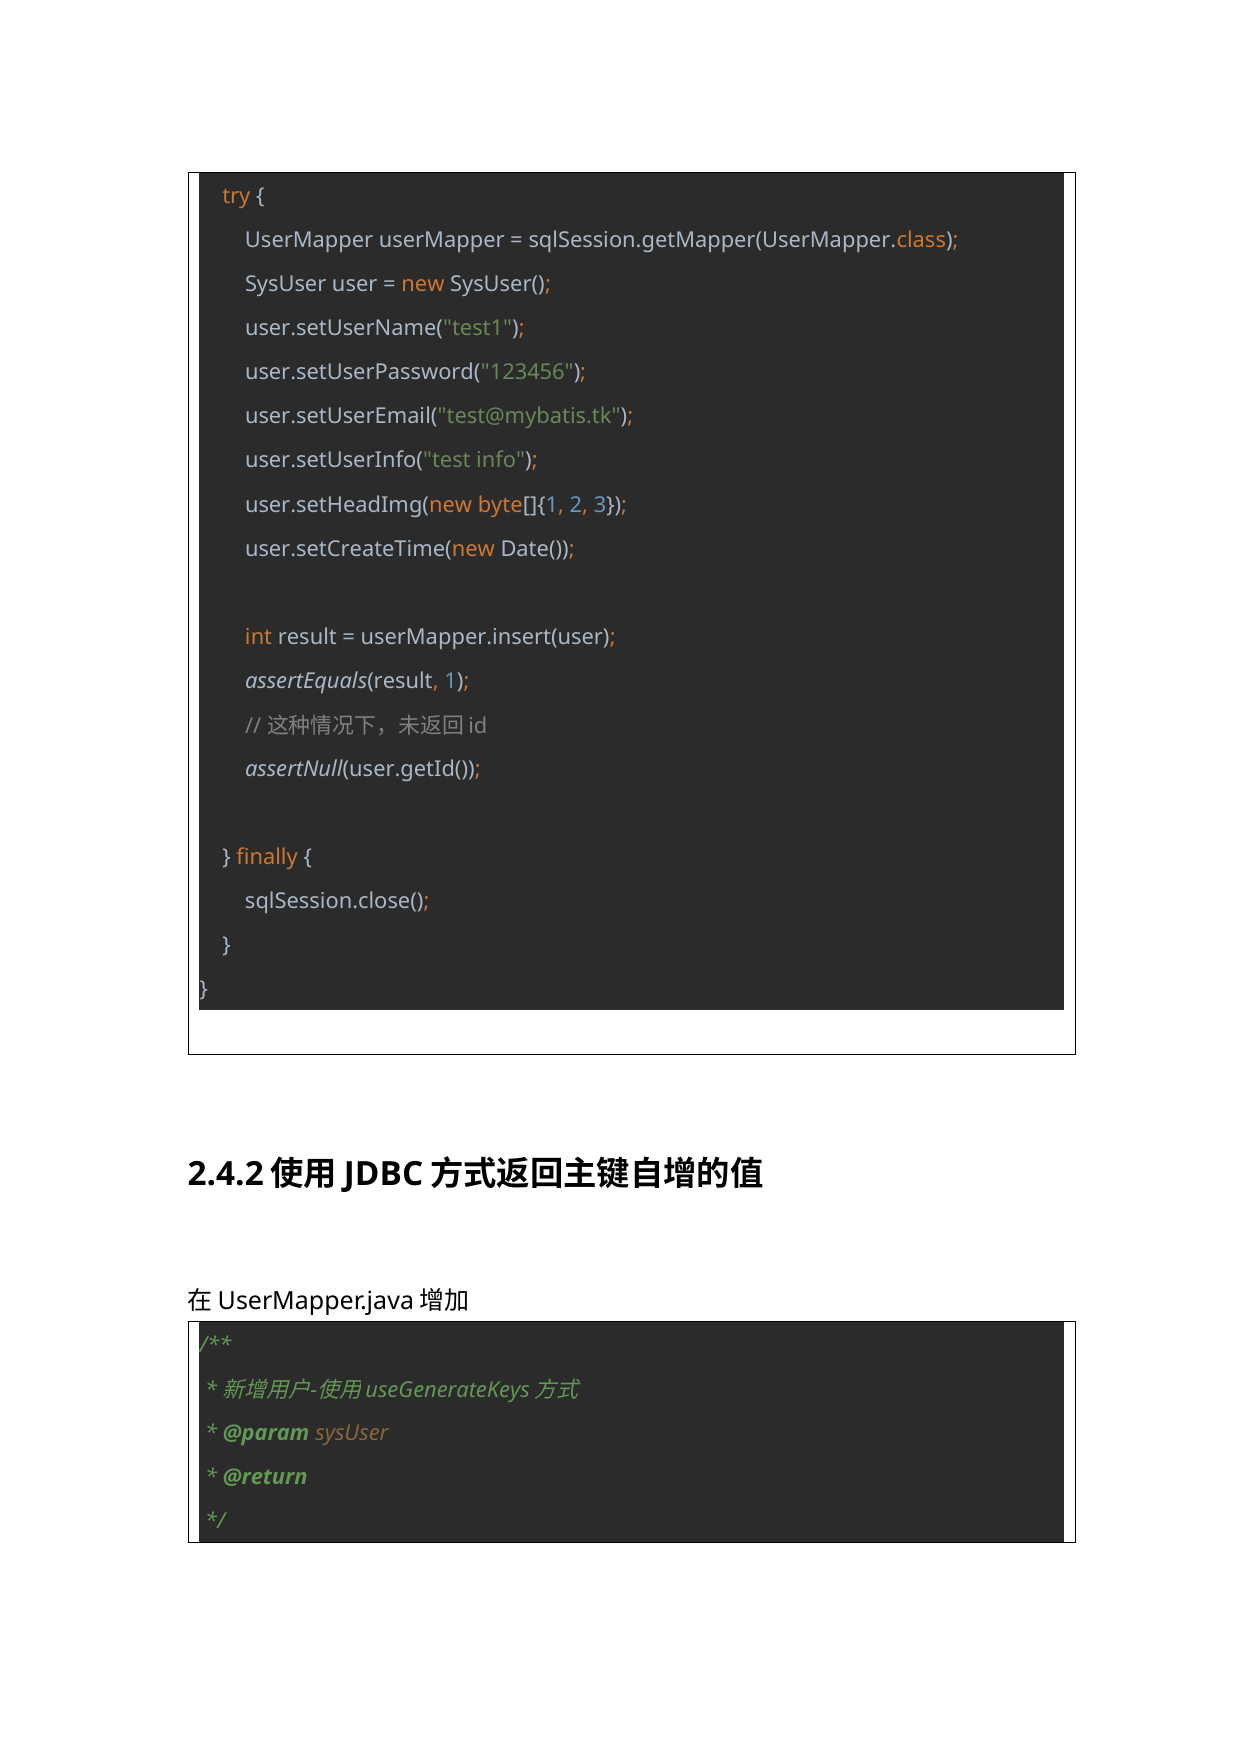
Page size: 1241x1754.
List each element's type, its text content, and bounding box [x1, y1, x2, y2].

subtitle 2.4.2使用JDBC方式返回主键自增的值 [187, 1126, 1053, 1214]
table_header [189, 173, 1075, 1054]
text 在UserMapper.java增加 [187, 1276, 1053, 1321]
